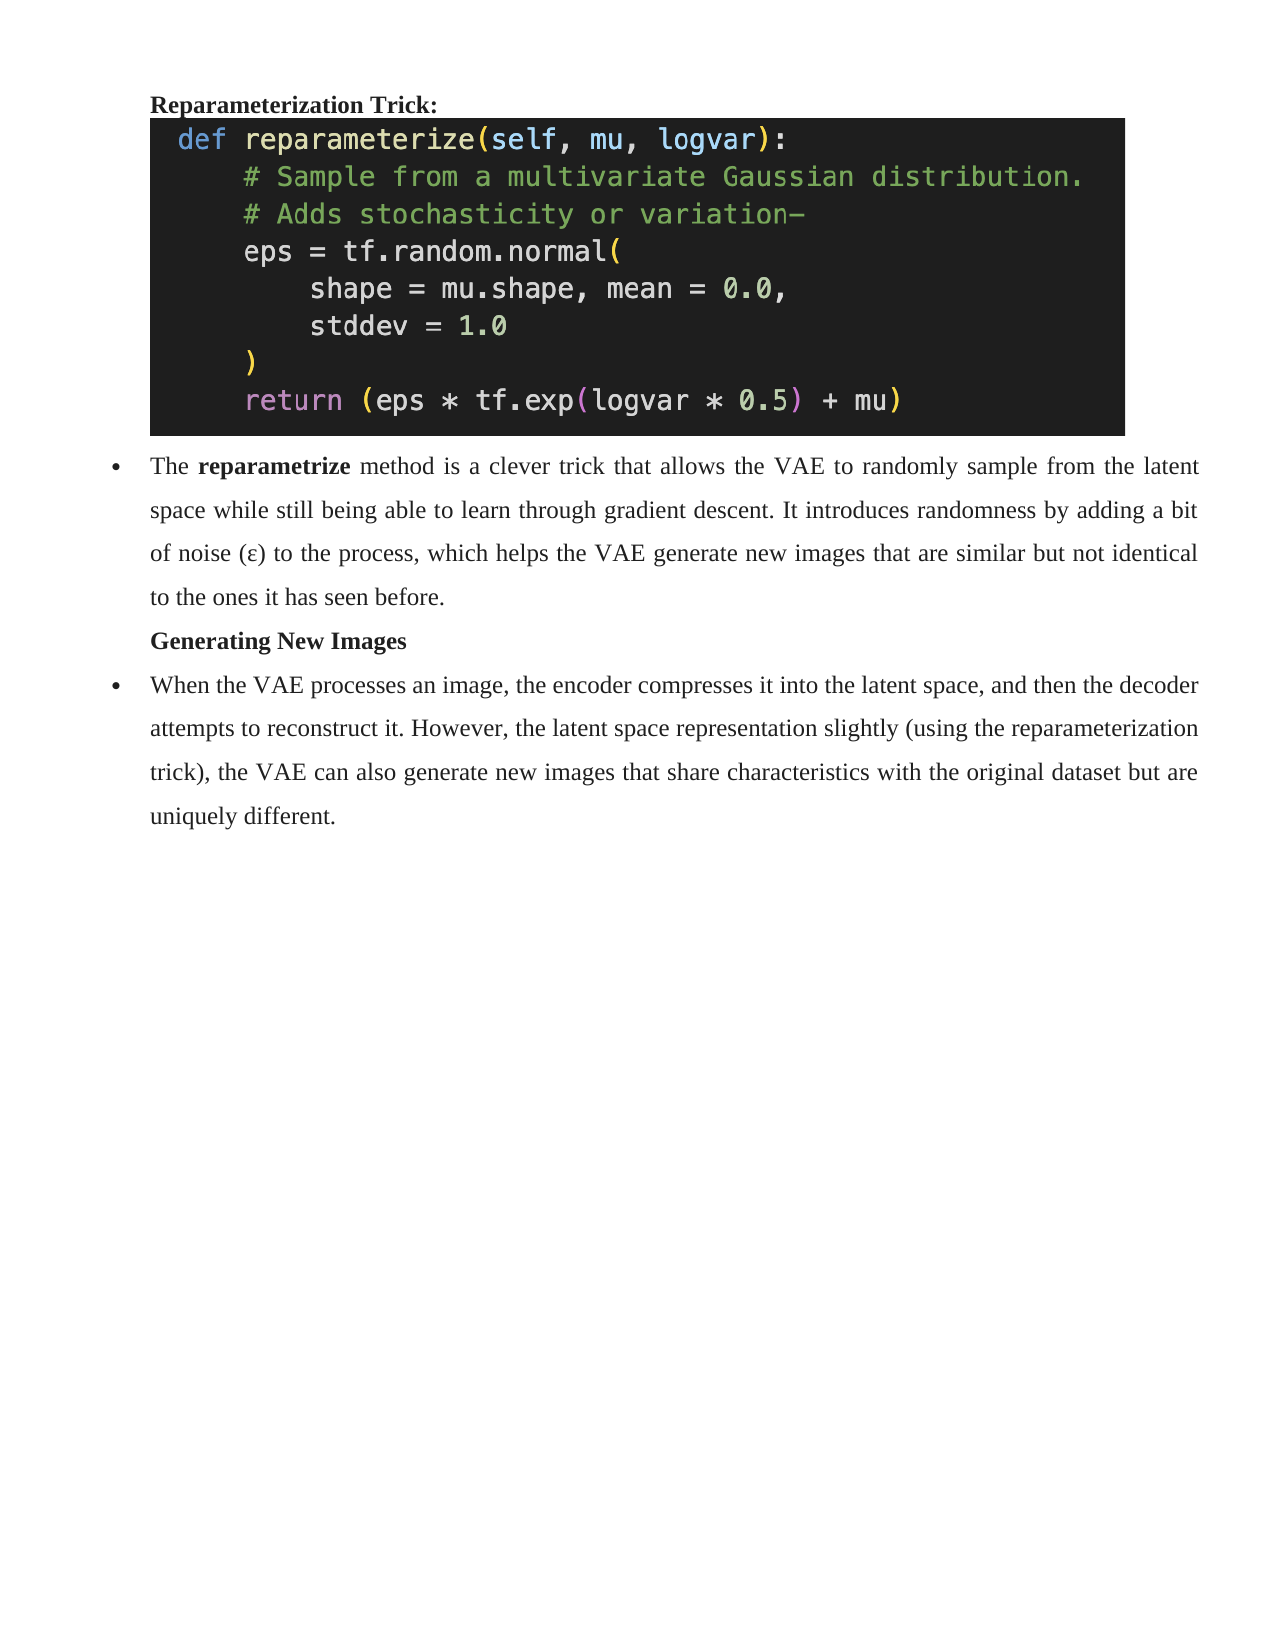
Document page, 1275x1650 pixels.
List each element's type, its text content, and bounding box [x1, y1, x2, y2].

list When the VAE processes an image, the encoder compresses it into the latent space, and then the decoder attempts to reconstruct it. However, the latent space representation slightly (using the reparameterization trick), the VAE can also generate new images that share characteristics with the original dataset but are uniquely different. [112, 655, 1200, 830]
list The reparametrize method is a clever trick that allows the VAE to randomly sample from the latent space while still being able to learn through gradient descent. It introduces randomness by adding a bit of noise (ε) to the process, which helps the VAE generate new images that are similar but not identical to the ones it has seen before. [112, 436, 1200, 611]
picture [150, 118, 1125, 436]
list Reparameterization Trick: [150, 75, 1200, 119]
list Generating New Images [150, 611, 1200, 655]
